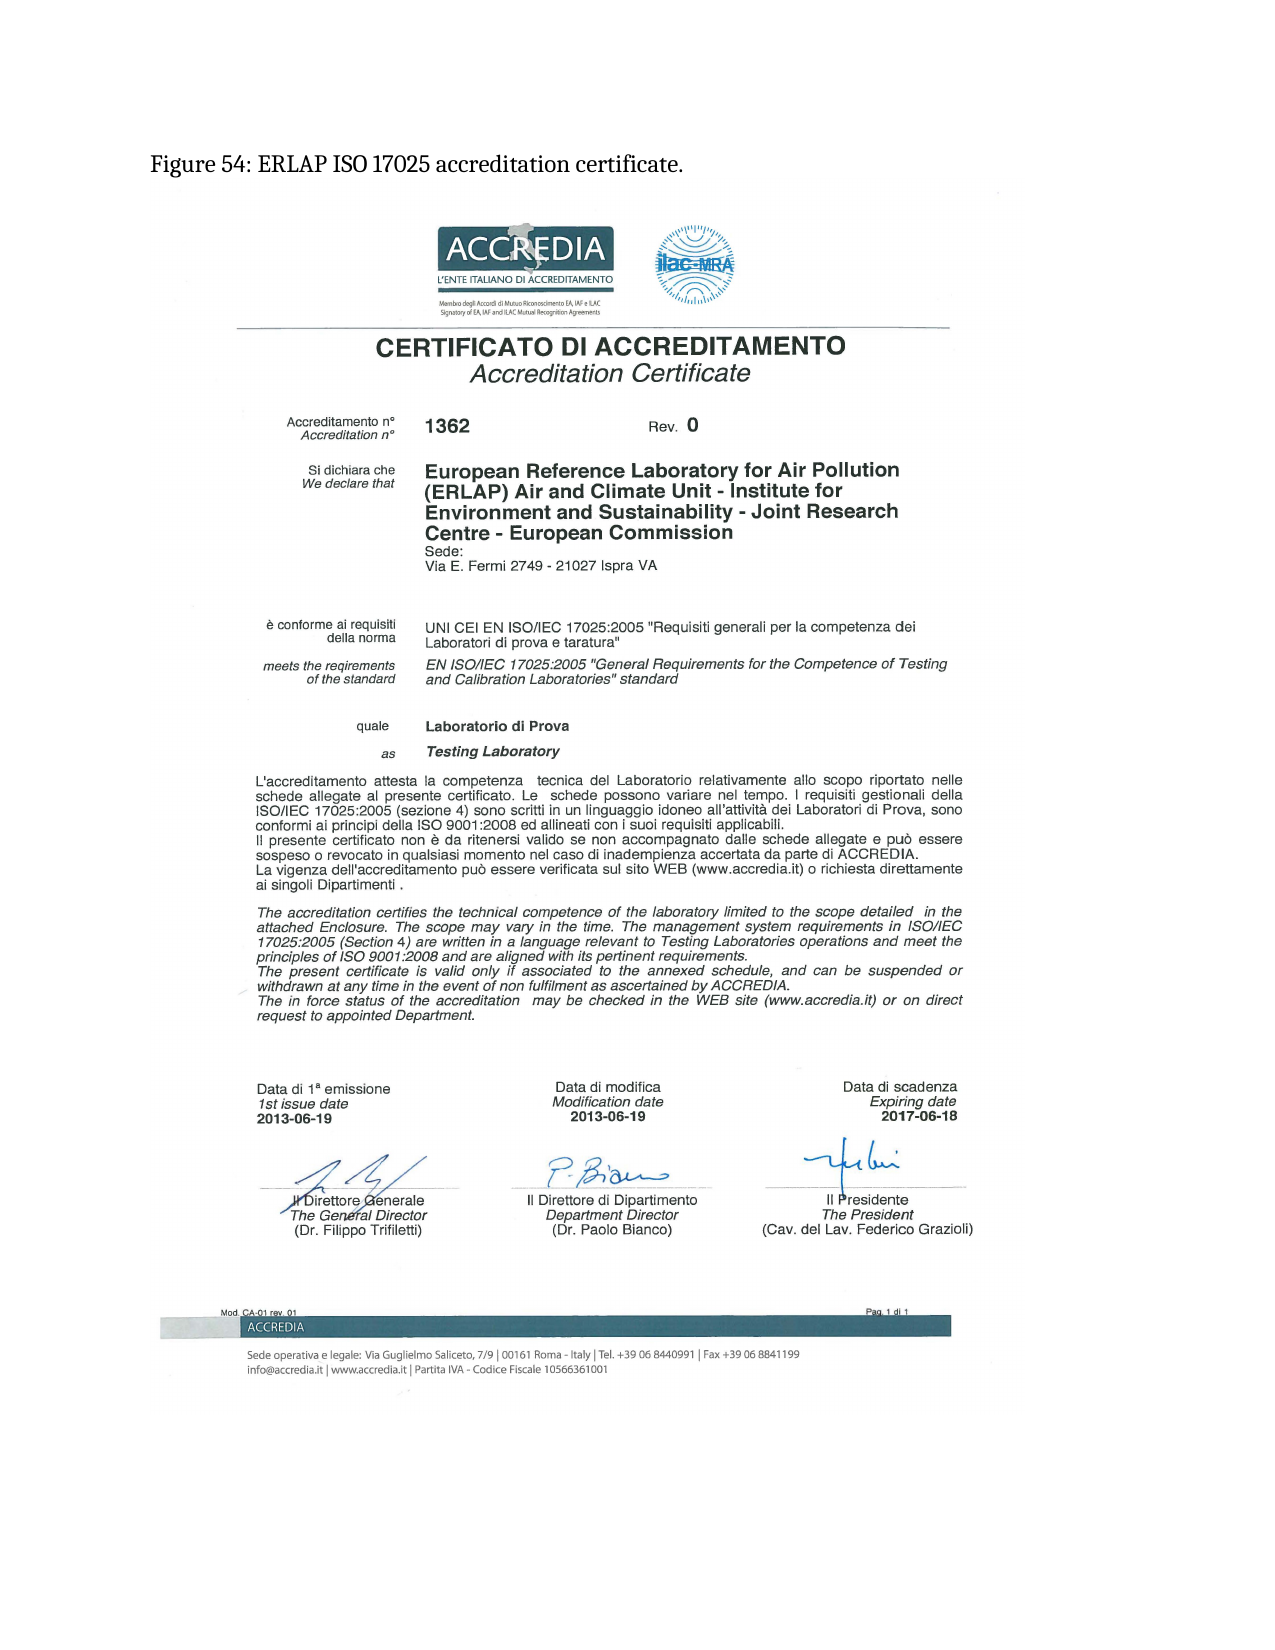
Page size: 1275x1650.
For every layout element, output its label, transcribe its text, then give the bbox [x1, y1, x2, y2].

picture [150, 178, 1025, 1415]
